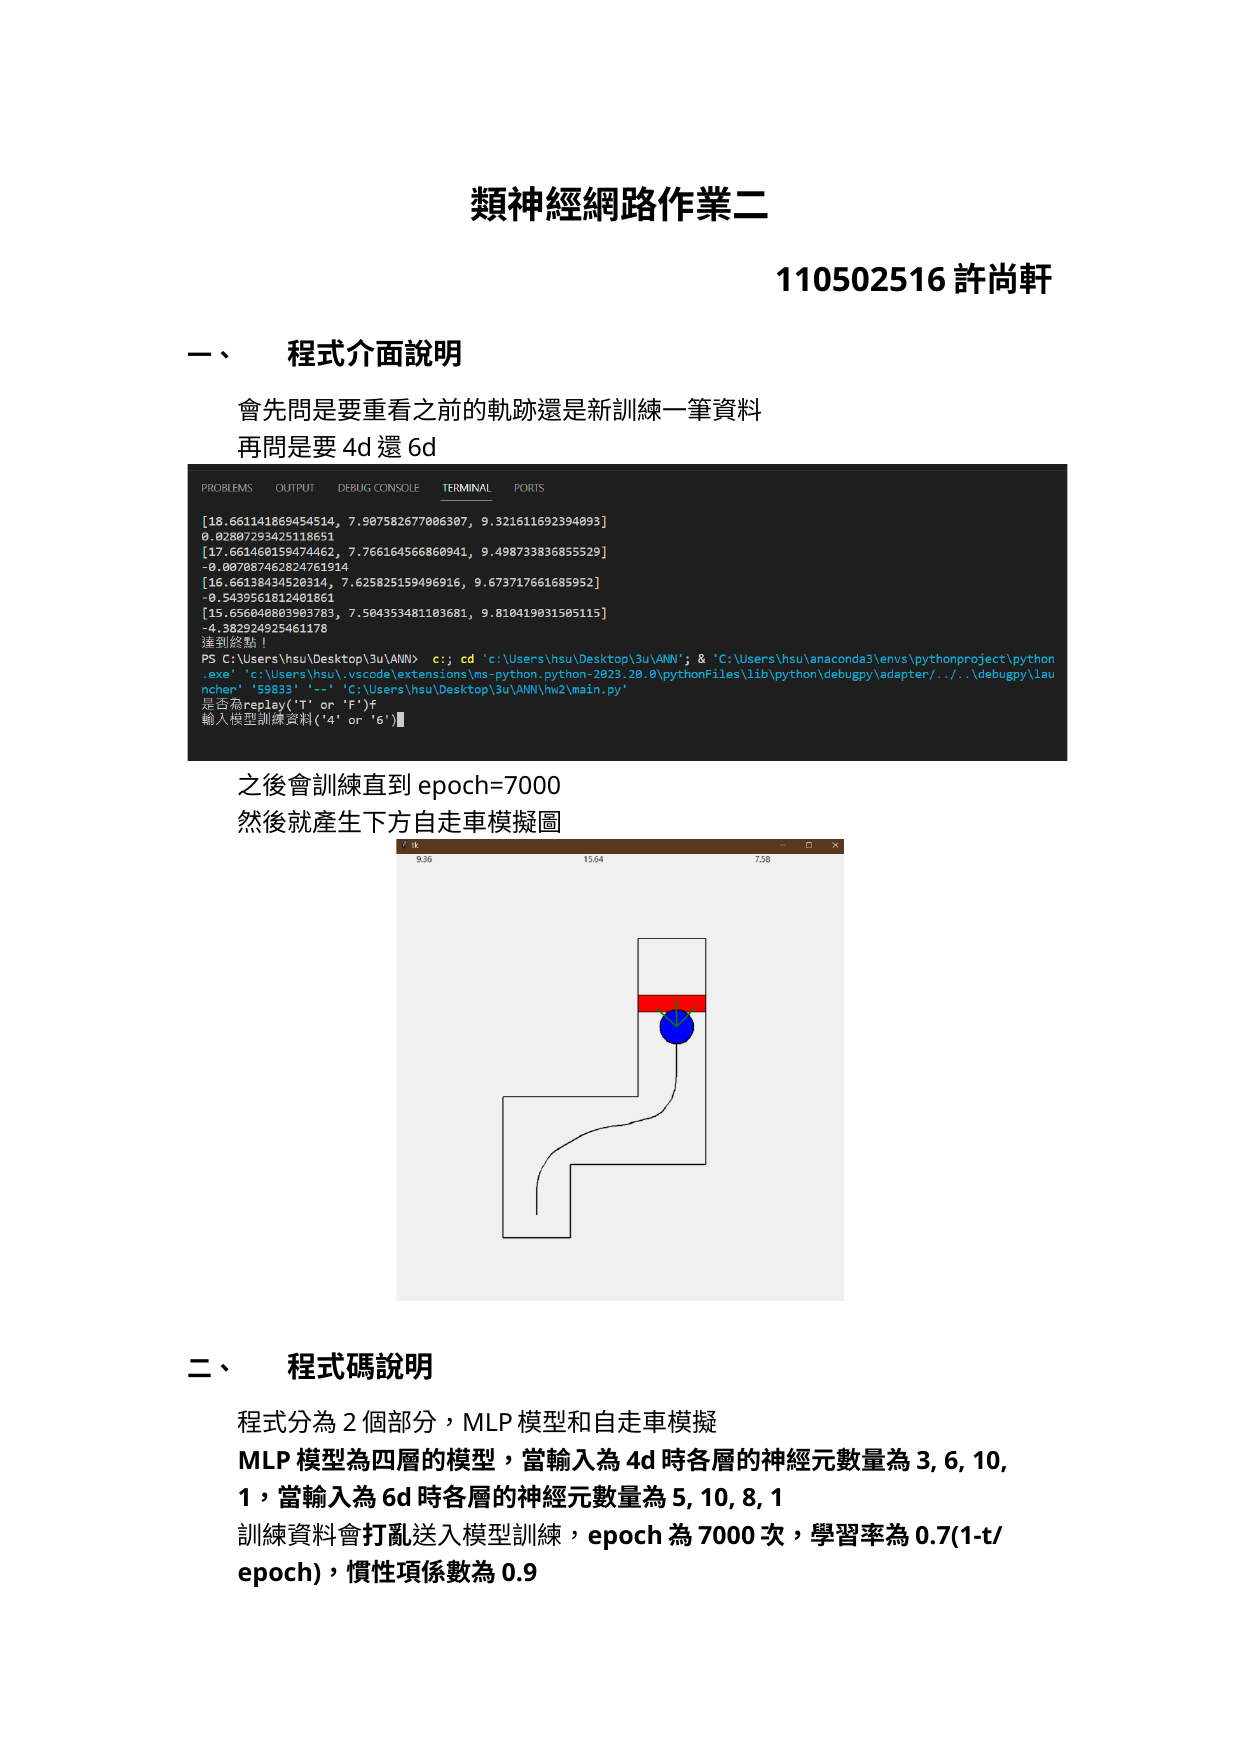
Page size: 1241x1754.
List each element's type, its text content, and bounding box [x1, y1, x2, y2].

text 110502516許尚軒 [187, 239, 1053, 314]
list 程式介面說明 [187, 314, 1053, 389]
list 之後會訓練直到epoch=7000 [237, 764, 1053, 802]
picture [187, 464, 1068, 761]
list 訓練資料會打亂送入模型訓練，epoch為7000次，學習率為0.7(1-t/epoch)，慣性項係數為0.9 [237, 1514, 1053, 1589]
list 然後就產生下方自走車模擬圖 [237, 802, 1053, 839]
list 程式分為2個部分，MLP模型和自走車模擬 [237, 1402, 1053, 1439]
list 程式碼說明 [187, 1327, 1053, 1402]
list 再問是要4d還6d [237, 427, 1053, 464]
text 類神經網路作業二 [187, 164, 1053, 239]
list 會先問是要重看之前的軌跡還是新訓練一筆資料 [237, 389, 1053, 427]
picture [396, 839, 844, 1301]
list MLP模型為四層的模型，當輸入為4d時各層的神經元數量為3, 6, 10, 1，當輸入為6d時各層的神經元數量為5, 10, 8, 1 [237, 1439, 1053, 1514]
